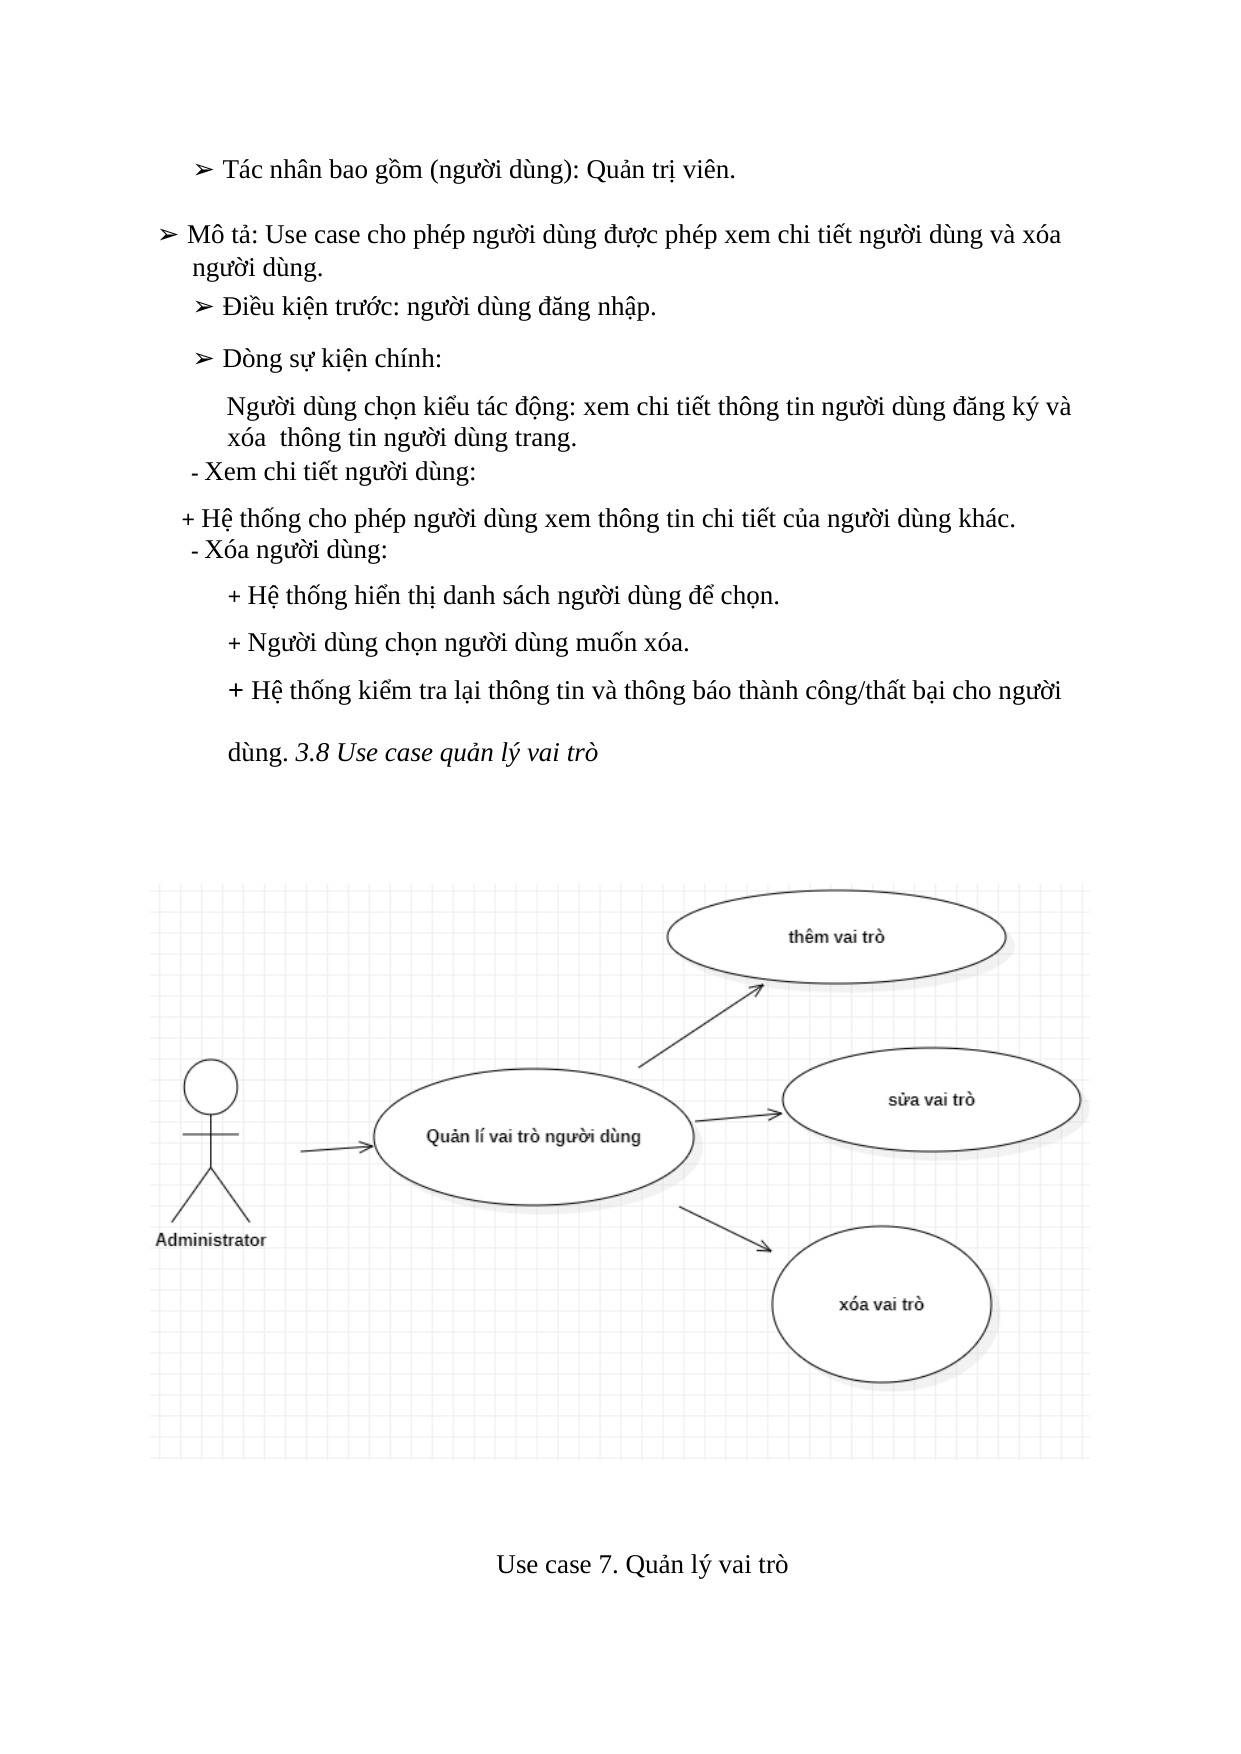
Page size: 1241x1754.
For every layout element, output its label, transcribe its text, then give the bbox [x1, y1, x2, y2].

text + Hệ thống kiểm tra lại thông tin và thông báo thành công/thất bại cho người dùng. 3.8 Use case quản lý vai trò [228, 674, 1074, 767]
text ➢ Tác nhân bao gồm (người dùng): Quản trị viên. [192, 150, 1090, 187]
text Người dùng chọn kiểu tác động: xem chi tiết thông tin người dùng đăng ký và xóa thông tin người dùng trang. [226, 390, 1081, 452]
text + Người dùng chọn người dùng muốn xóa. [228, 626, 1090, 657]
text + Hệ thống hiển thị danh sách người dùng để chọn. [228, 579, 1090, 611]
text Use case 7. Quản lý vai trò [496, 1548, 1090, 1579]
text ➢ Dòng sự kiện chính: [192, 338, 1090, 375]
text - Xem chi tiết người dùng: [191, 456, 1090, 487]
text ➢ Mô tả: Use case cho phép người dùng được phép xem chi tiết người dùng và xóa người dùng. [157, 214, 1081, 283]
text + Hệ thống cho phép người dùng xem thông tin chi tiết của người dùng khác. [150, 502, 1023, 533]
picture [150, 884, 1091, 1460]
text ➢ Điều kiện trước: người dùng đăng nhập. [192, 286, 1090, 323]
text - Xóa người dùng: [191, 533, 1090, 564]
